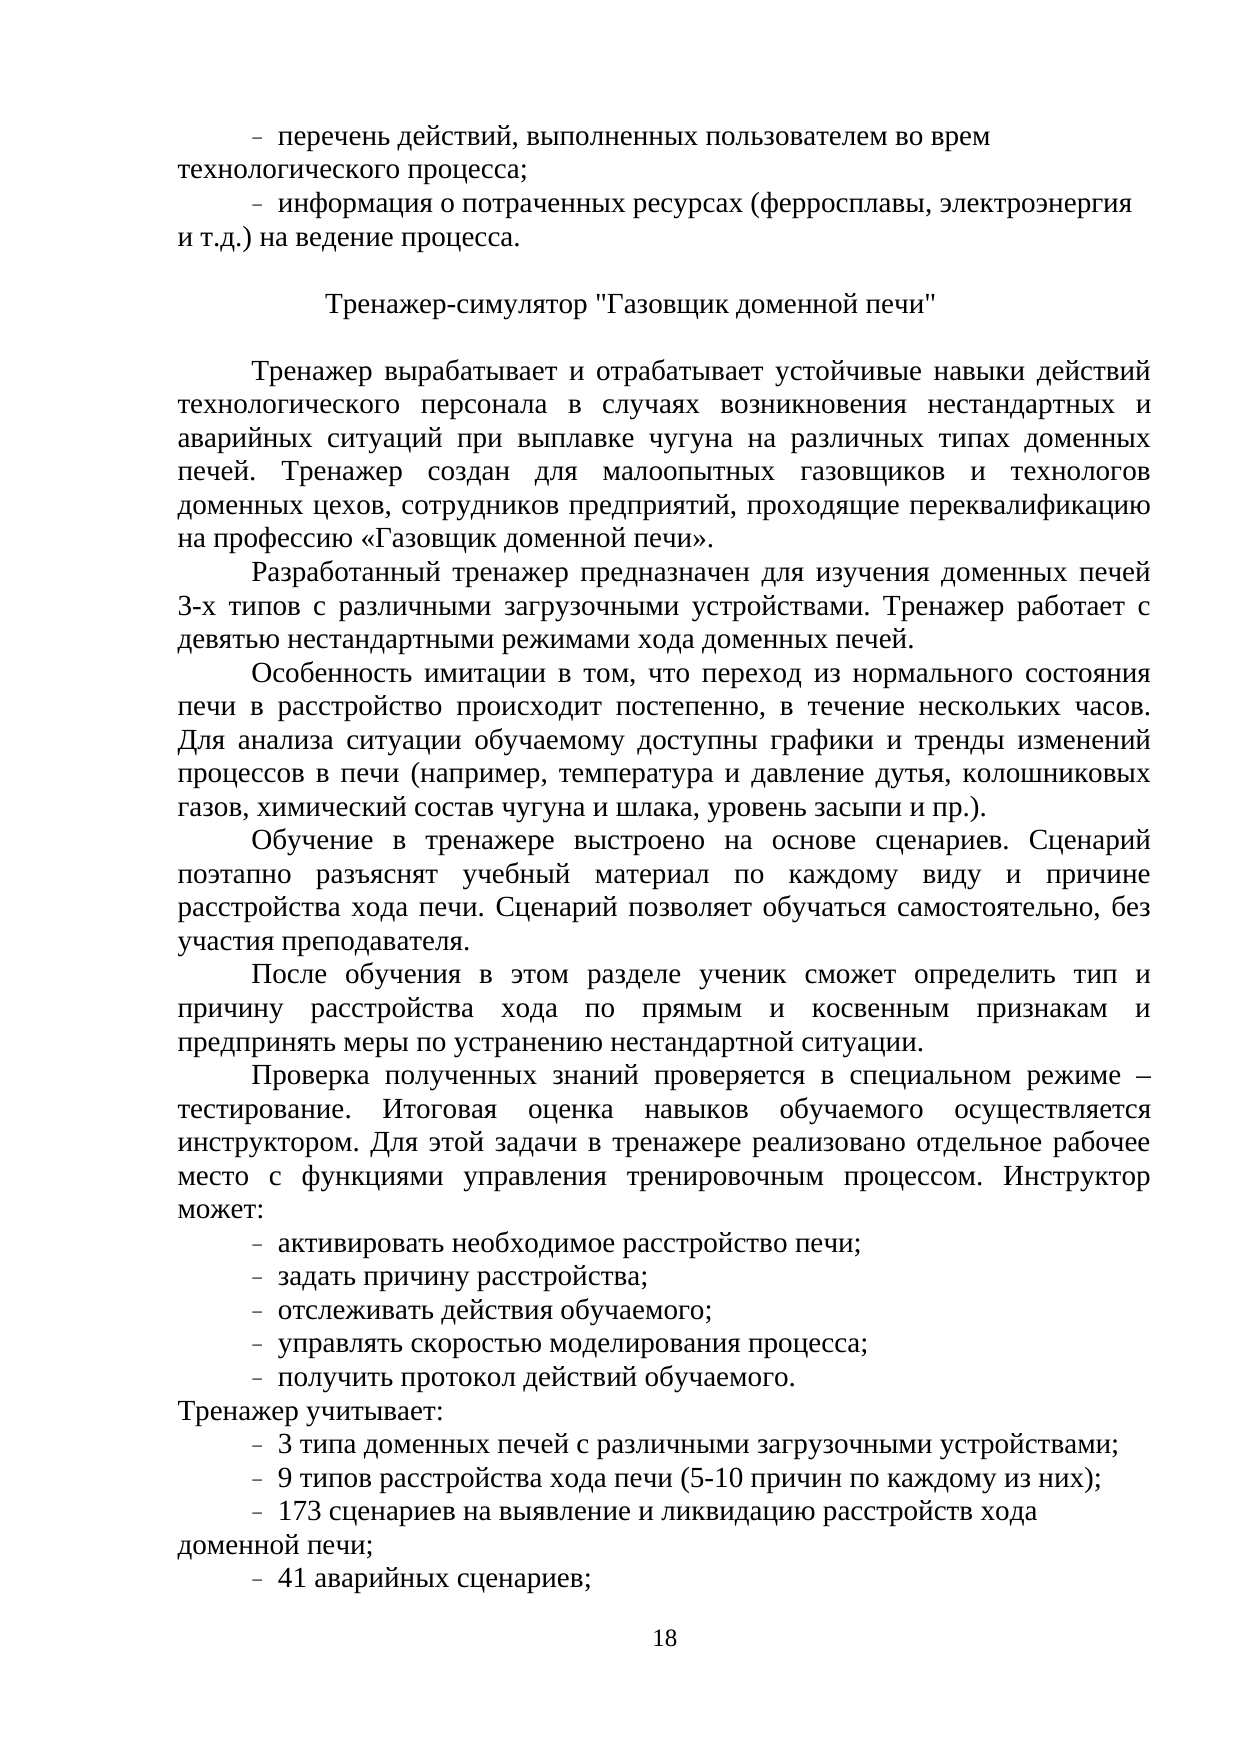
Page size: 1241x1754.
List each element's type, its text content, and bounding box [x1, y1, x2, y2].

list перечень действий, выполненных пользователем во врем технологического процесса; [177, 118, 1152, 185]
text Проверка полученных знаний проверяется в специальном режиме – тестирование. Итоговая оценка навыков обучаемого осуществляется инструктором. Для этой задачи в тренажере реализовано отдельное рабочее место с функциями управления тренировочным процессом. Инструктор может: [177, 1057, 1152, 1225]
text Тренажер-симулятор "Газовщик доменной печи" [251, 286, 1152, 319]
list 9 типов расстройства хода печи (5-10 причин по каждому из них); [177, 1460, 1152, 1493]
text Обучение в тренажере выстроено на основе сценариев. Сценарий поэтапно разъяснят учебный материал по каждому виду и причине расстройства хода печи. Сценарий позволяет обучаться самостоятельно, без участия преподавателя. [177, 822, 1152, 957]
list 173 сценариев на выявление и ликвидацию расстройств хода доменной печи; [177, 1493, 1152, 1560]
text Особенность имитации в том, что переход из нормального состояния печи в расстройство происходит постепенно, в течение нескольких часов. Для анализа ситуации обучаемому доступны графики и тренды изменений процессов в печи (например, температура и давление дутья, колошниковых газов, химический состав чугуна и шлака, уровень засыпи и пр.). [177, 655, 1152, 822]
text После обучения в этом разделе ученик сможет определить тип и причину расстройства хода по прямым и косвенным признакам и предпринять меры по устранению нестандартной ситуации. [177, 957, 1152, 1057]
list задать причину расстройства; [177, 1258, 1152, 1292]
list 3 типа доменных печей с различными загрузочными устройствами; [177, 1426, 1152, 1460]
list получить протокол действий обучаемого. [177, 1359, 1152, 1393]
text Разработанный тренажер предназначен для изучения доменных печей 3-х типов с различными загрузочными устройствами. Тренажер работает с девятью нестандартными режимами хода доменных печей. [177, 554, 1152, 655]
list отслеживать действия обучаемого; [177, 1292, 1152, 1326]
list 41 аварийных сценариев; [177, 1560, 1152, 1594]
list управлять скоростью моделирования процесса; [177, 1326, 1152, 1359]
text Тренажер вырабатывает и отрабатывает устойчивые навыки действий технологического персонала в случаях возникновения нестандартных и аварийных ситуаций при выплавке чугуна на различных типах доменных печей. Тренажер создан для малоопытных газовщиков и технологов доменных цехов, сотрудников предприятий, проходящие переквалификацию на профессию «Газовщик доменной печи». [177, 353, 1152, 554]
list активировать необходимое расстройство печи; [177, 1225, 1152, 1258]
list информация о потраченных ресурсах (ферросплавы, электроэнергия и т.д.) на ведение процесса. [177, 185, 1152, 252]
text Тренажер учитывает: [177, 1393, 1152, 1426]
